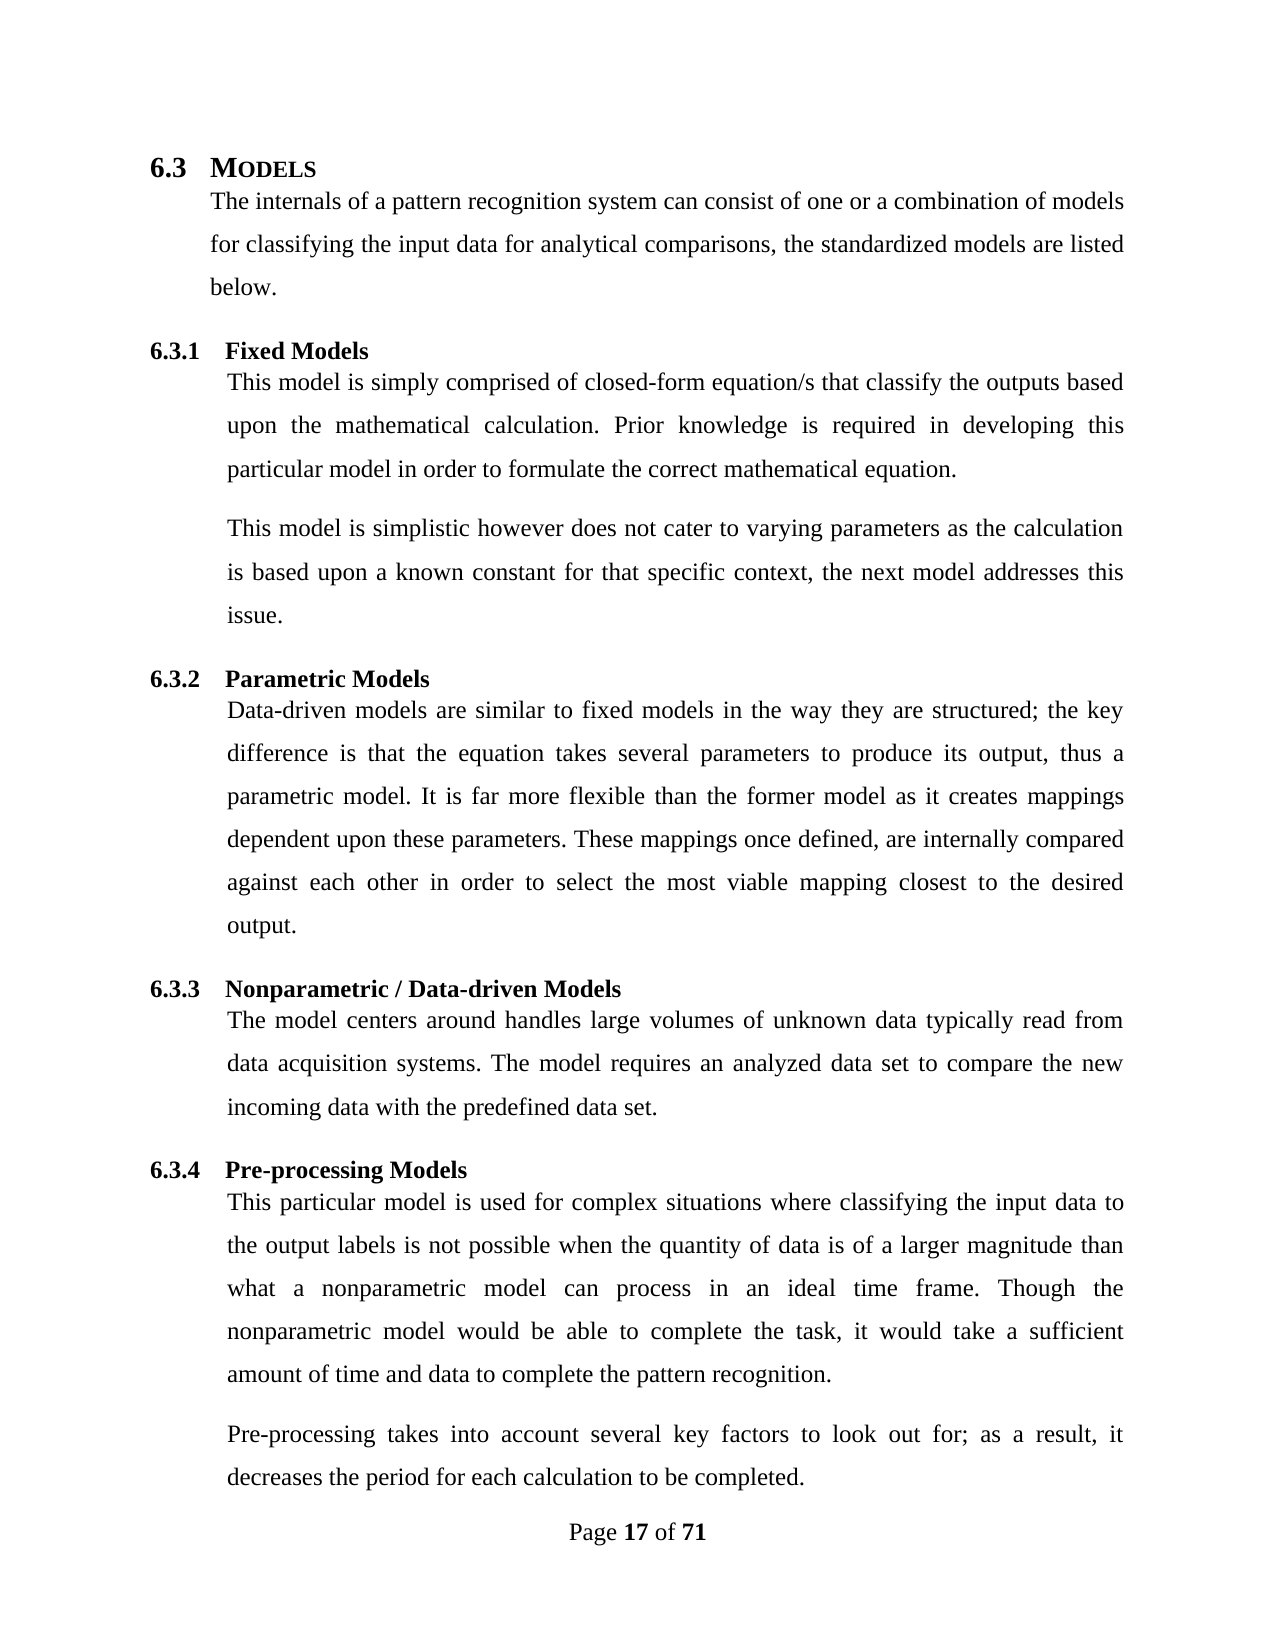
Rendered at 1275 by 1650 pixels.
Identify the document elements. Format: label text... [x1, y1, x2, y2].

text Pre-processing takes into account several key factors to look out for; as a result, it decreases the period for each calculation to be completed. [227, 1419, 1125, 1491]
subtitle Nonparametric / Data-driven Models [150, 974, 1125, 1003]
subtitle Pre-processing Models [150, 1156, 1125, 1184]
subtitle Models [150, 150, 1125, 183]
subtitle Parametric Models [150, 664, 1125, 692]
text The model centers around handles large volumes of unknown data typically read from data acquisition systems. The model requires an analyzed data set to compare the new incoming data with the predefined data set. [227, 1005, 1125, 1120]
subtitle Fixed Models [150, 336, 1125, 365]
text Data-driven models are similar to fixed models in the way they are structured; the key difference is that the equation takes several parameters to produce its output, thus a parametric model. It is far more flexible than the former model as it creates mappings dependent upon these parameters. These mappings once defined, are internally compared against each other in order to select the most viable mapping closest to the desired output. [227, 695, 1125, 939]
text This model is simply comprised of closed-form equation/s that classify the outputs based upon the mathematical calculation. Prior knowledge is required in developing this particular model in order to formulate the correct mathematical equation. [227, 367, 1125, 482]
text The internals of a pattern recognition system can consist of one or a combination of models for classifying the input data for analytical comparisons, the standardized models are listed below. [210, 186, 1125, 301]
text This particular model is used for complex situations where classifying the input data to the output labels is not possible when the quantity of data is of a larger magnitude than what a nonparametric model can process in an ideal time frame. Though the nonparametric model would be able to complete the task, it would take a sufficient amount of time and data to complete the pattern recognition. [227, 1187, 1125, 1388]
text This model is simplistic however does not cater to varying parameters as the calculation is based upon a known constant for that specific context, the next model addresses this issue. [227, 513, 1125, 628]
